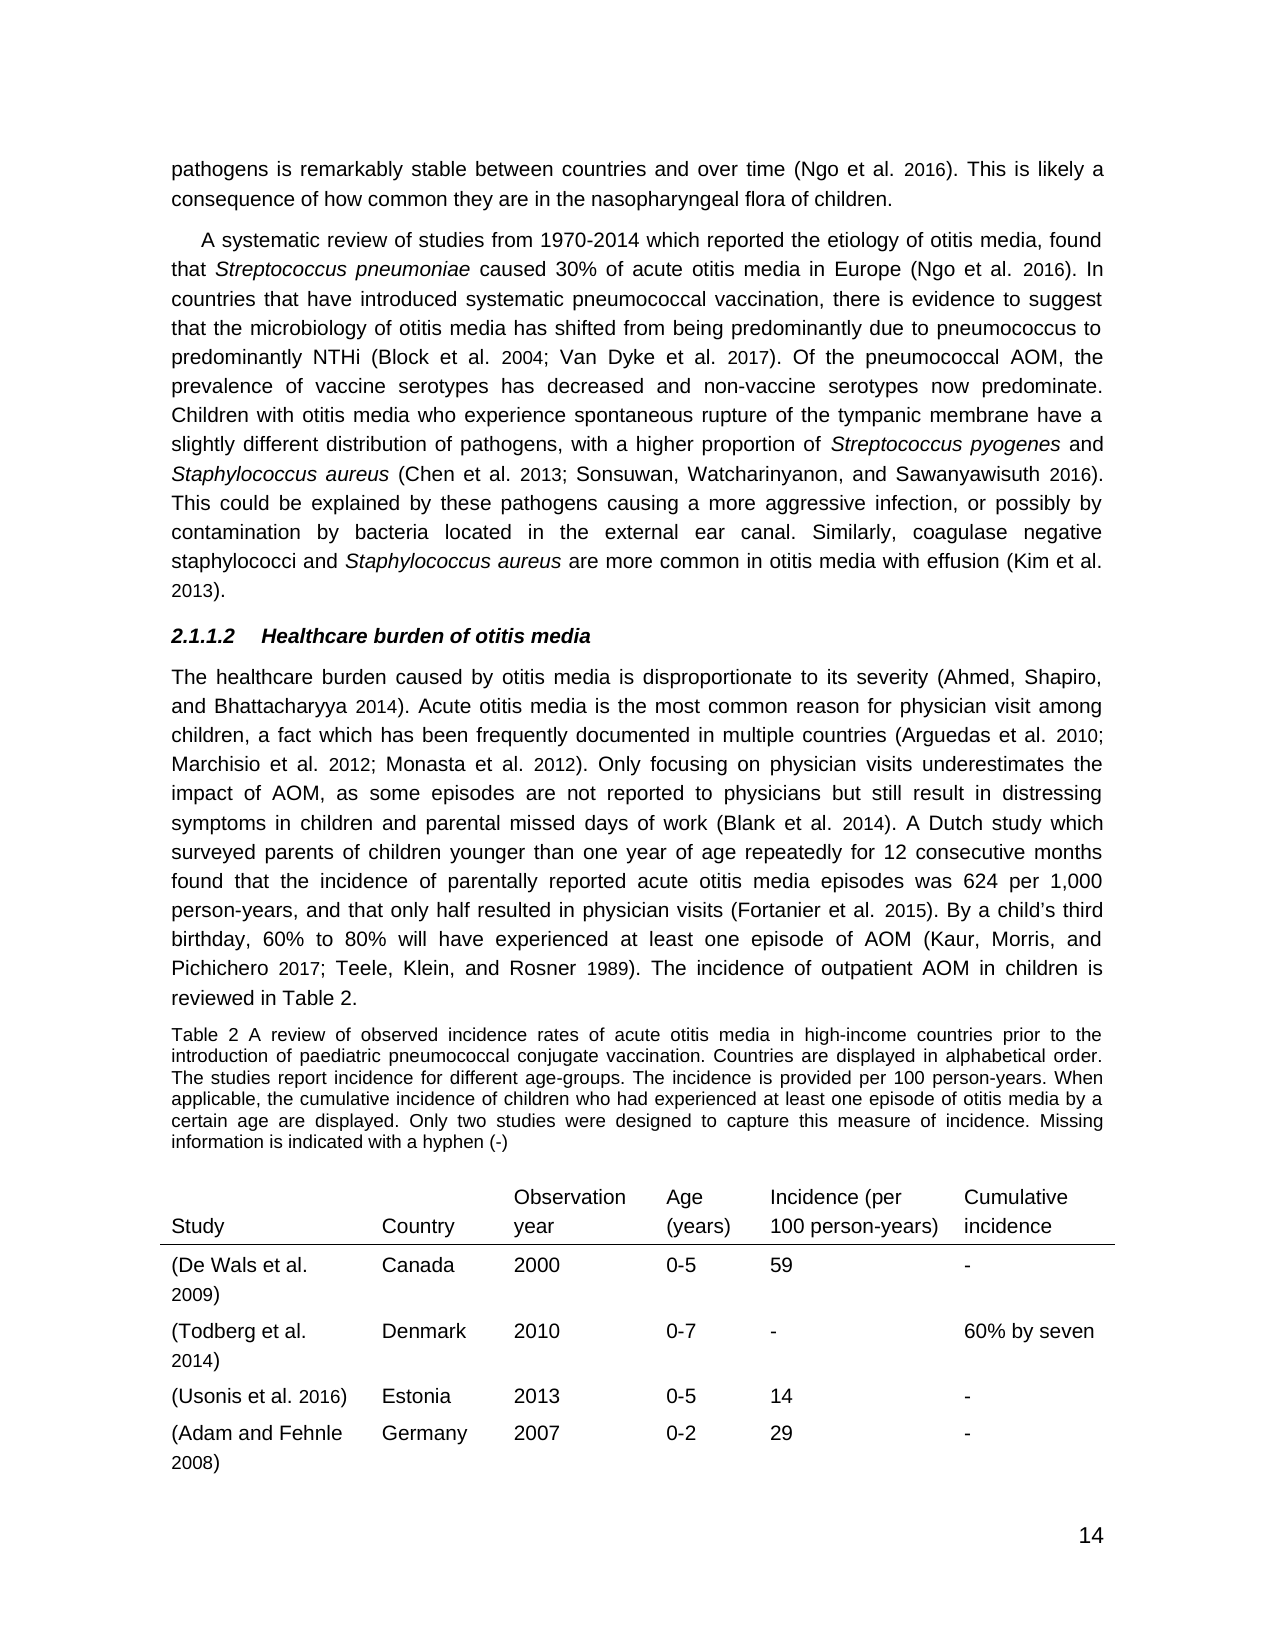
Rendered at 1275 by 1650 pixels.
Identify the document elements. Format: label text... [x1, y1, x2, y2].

table_cell 0-2 [655, 1414, 758, 1479]
table_header Study [160, 1178, 370, 1243]
table_cell (Adam and Fehnle 2008) [160, 1414, 370, 1479]
table_header Incidence (per 100 person-years) [759, 1178, 953, 1243]
table_cell 60% by seven [953, 1311, 1115, 1377]
table_cell 29 [759, 1414, 953, 1479]
table_header Age (years) [655, 1178, 758, 1243]
text A systematic review of studies from 1970-2014 which reported the etiology of otitis media, found that Streptococcus pneumoniae caused 30% of acute otitis media in Europe (Ngo et al. 2016). In countries that have introduced systematic pneumococcal vaccination, there is evidence to suggest that the microbiology of otitis media has shifted from being predominantly due to pneumococcus to predominantly NTHi (Block et al. 2004; Van Dyke et al. 2017). Of the pneumococcal AOM, the prevalence of vaccine serotypes has decreased and non-vaccine serotypes now predominate. Children with otitis media who experience spontaneous rupture of the tympanic membrane have a slightly different distribution of pathogens, with a higher proportion of Streptococcus pyogenes and Staphylococcus aureus (Chen et al. 2013; Sonsuwan, Watcharinyanon, and Sawanyawisuth 2016). This could be explained by these pathogens causing a more aggressive infection, or possibly by contamination by bacteria located in the external ear canal. Similarly, coagulase negative staphylococci and Staphylococcus aureus are more common in otitis media with effusion (Kim et al. 2013). [171, 224, 1104, 603]
text Table 2 A review of observed incidence rates of acute otitis media in high-income countries prior to the introduction of paediatric pneumococcal conjugate vaccination. Countries are displayed in alphabetical order. The studies report incidence for different age-groups. The incidence is provided per 100 person-years. When applicable, the cumulative incidence of children who had experienced at least one episode of otitis media by a certain age are displayed. Only two studies were designed to capture this measure of incidence. Missing information is indicated with a hyphen (-) [171, 1023, 1104, 1153]
text The healthcare burden caused by otitis media is disproportionate to its severity (Ahmed, Shapiro, and Bhattacharyya 2014). Acute otitis media is the most common reason for physician visit among children, a fact which has been frequently documented in multiple countries (Arguedas et al. 2010; Marchisio et al. 2012; Monasta et al. 2012). Only focusing on physician visits underestimates the impact of AOM, as some episodes are not reported to physicians but still result in distressing symptoms in children and parental missed days of work (Blank et al. 2014). A Dutch study which surveyed parents of children younger than one year of age repeatedly for 12 consecutive months found that the incidence of parentally reported acute otitis media episodes was 624 per 1,000 person-years, and that only half resulted in physician visits (Fortanier et al. 2015). By a child’s third birthday, 60% to 80% will have experienced at least one episode of AOM (Kaur, Morris, and Pichichero 2017; Teele, Klein, and Rosner 1989). The incidence of outpatient AOM in children is reviewed in Table 2. [171, 661, 1104, 1011]
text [171, 153, 1104, 212]
table_cell 14 [759, 1377, 953, 1413]
table_cell 0-7 [655, 1311, 758, 1377]
table_header Cumulative incidence [953, 1178, 1115, 1243]
table_cell Germany [370, 1414, 502, 1479]
subtitle Healthcare burden of otitis media [171, 624, 1104, 648]
table_cell Denmark [370, 1311, 502, 1377]
table_cell 59 [759, 1245, 953, 1311]
table_cell 0-5 [655, 1377, 758, 1413]
table_header Observation year [503, 1178, 655, 1243]
table_cell (Usonis et al. 2016) [160, 1377, 370, 1413]
table_cell - [759, 1311, 953, 1377]
table_cell (De Wals et al. 2009) [160, 1245, 370, 1311]
table_cell 2007 [503, 1414, 655, 1479]
table_cell 2013 [503, 1377, 655, 1413]
table_cell Estonia [370, 1377, 502, 1413]
table_cell (Todberg et al. 2014) [160, 1311, 370, 1377]
table_cell 0-5 [655, 1245, 758, 1311]
table_cell - [953, 1377, 1115, 1413]
table_cell - [953, 1414, 1115, 1479]
table_header Country [370, 1178, 502, 1243]
table_cell 2000 [503, 1245, 655, 1311]
table_cell Canada [370, 1245, 502, 1311]
table_cell - [953, 1245, 1115, 1311]
table_cell 2010 [503, 1311, 655, 1377]
